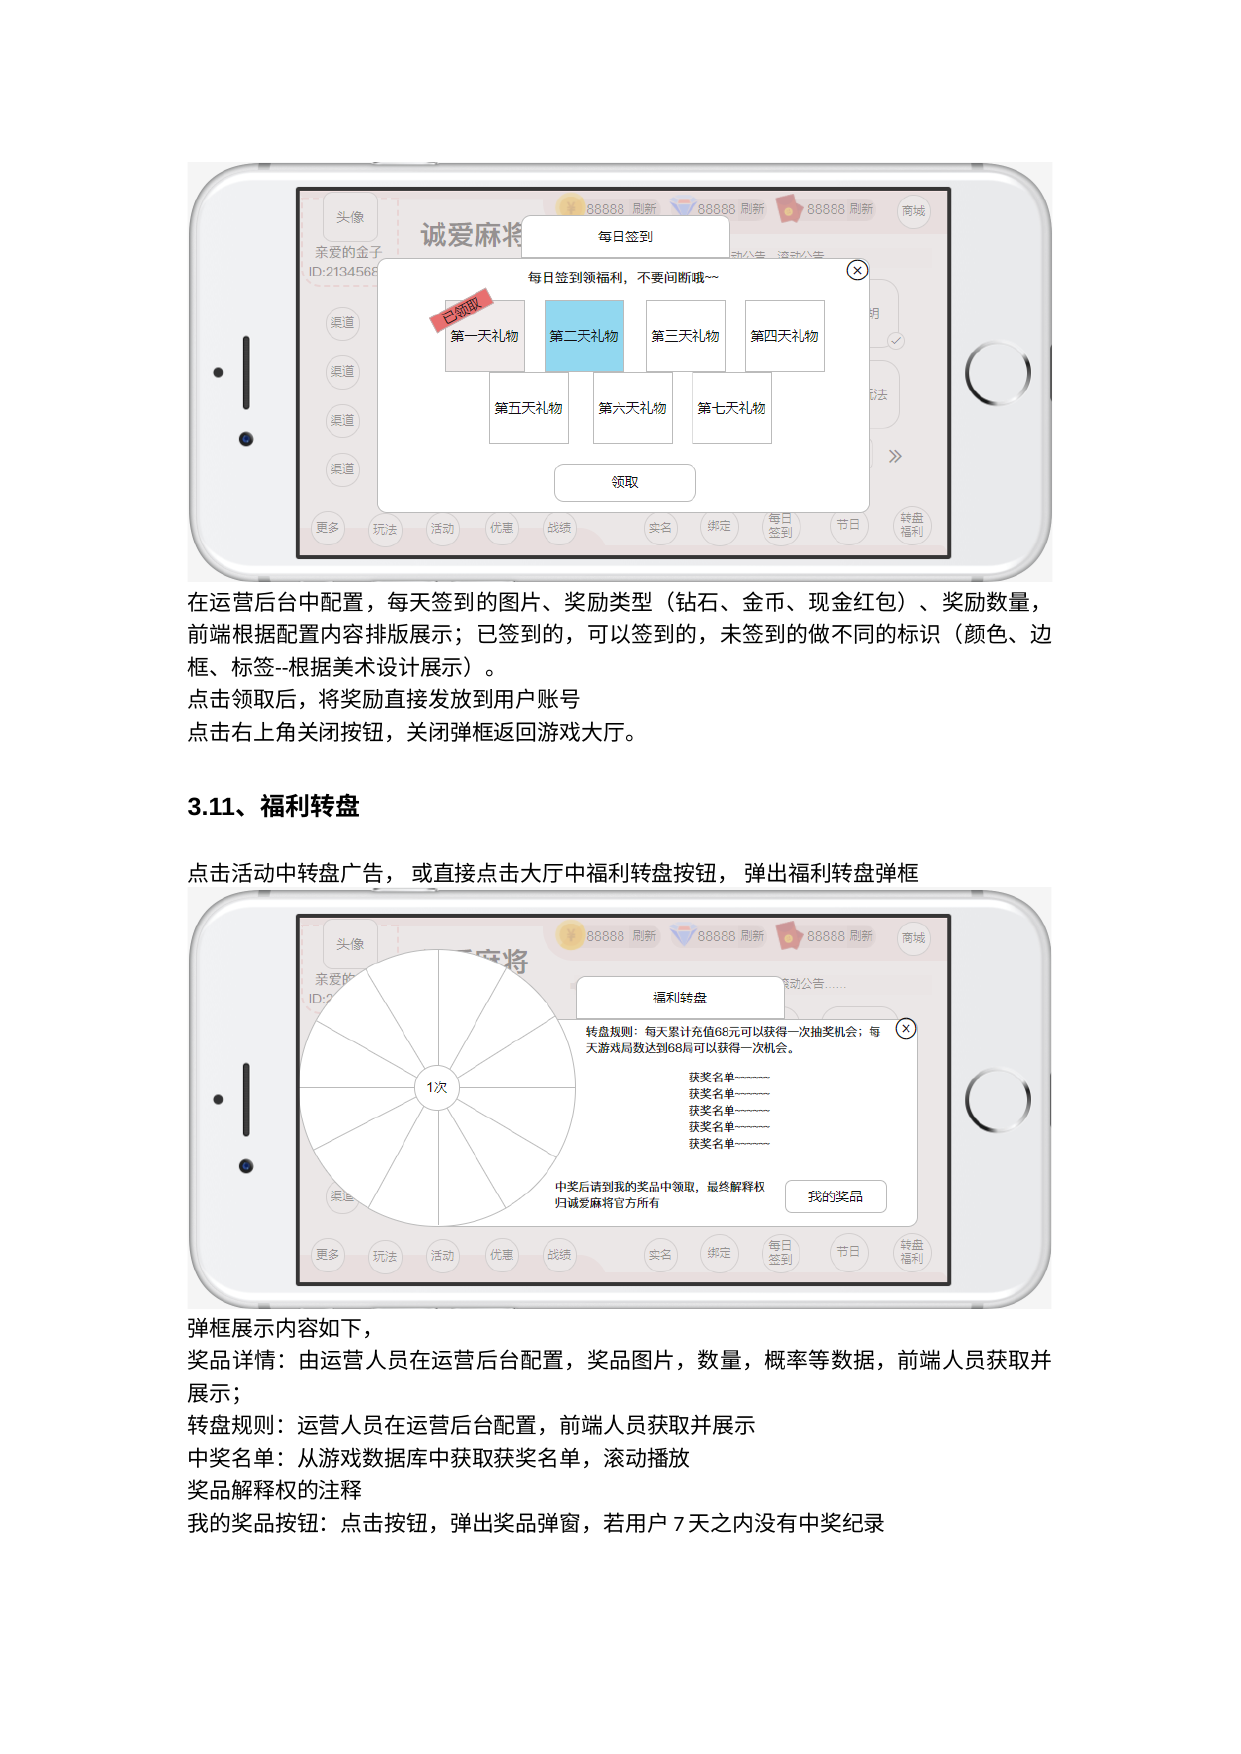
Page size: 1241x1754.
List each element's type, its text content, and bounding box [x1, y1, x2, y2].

list 点击领取后，将奖励直接发放到用户账号 [187, 682, 1053, 714]
list 在运营后台中配置，每天签到的图片、奖励类型（钻石、金币、现金红包）、奖励数量，前端根据配置内容排版展示；已签到的，可以签到的，未签到的做不同的标识（颜色、边框、标签--根据美术设计展示）。 [187, 584, 1053, 682]
list 奖品详情：由运营人员在运营后台配置，奖品图片，数量，概率等数据，前端人员获取并展示； [187, 1343, 1053, 1408]
list 转盘规则：运营人员在运营后台配置，前端人员获取并展示 [187, 1408, 1053, 1440]
list 我的奖品按钮：点击按钮，弹出奖品弹窗，若用户7天之内没有中奖纪录 [187, 1505, 1053, 1538]
picture [187, 887, 1052, 1309]
list 点击右上角关闭按钮，关闭弹框返回游戏大厅。 [187, 714, 1053, 747]
subtitle 3.11、福利转盘 [187, 772, 1053, 837]
picture [187, 162, 1053, 582]
list 弹框展示内容如下， [187, 1310, 1053, 1343]
list 奖品解释权的注释 [187, 1473, 1053, 1505]
list 点击活动中转盘广告， 或直接点击大厅中福利转盘按钮， 弹出福利转盘弹框 [187, 855, 1053, 888]
list 中奖名单：从游戏数据库中获取获奖名单，滚动播放 [187, 1440, 1053, 1473]
